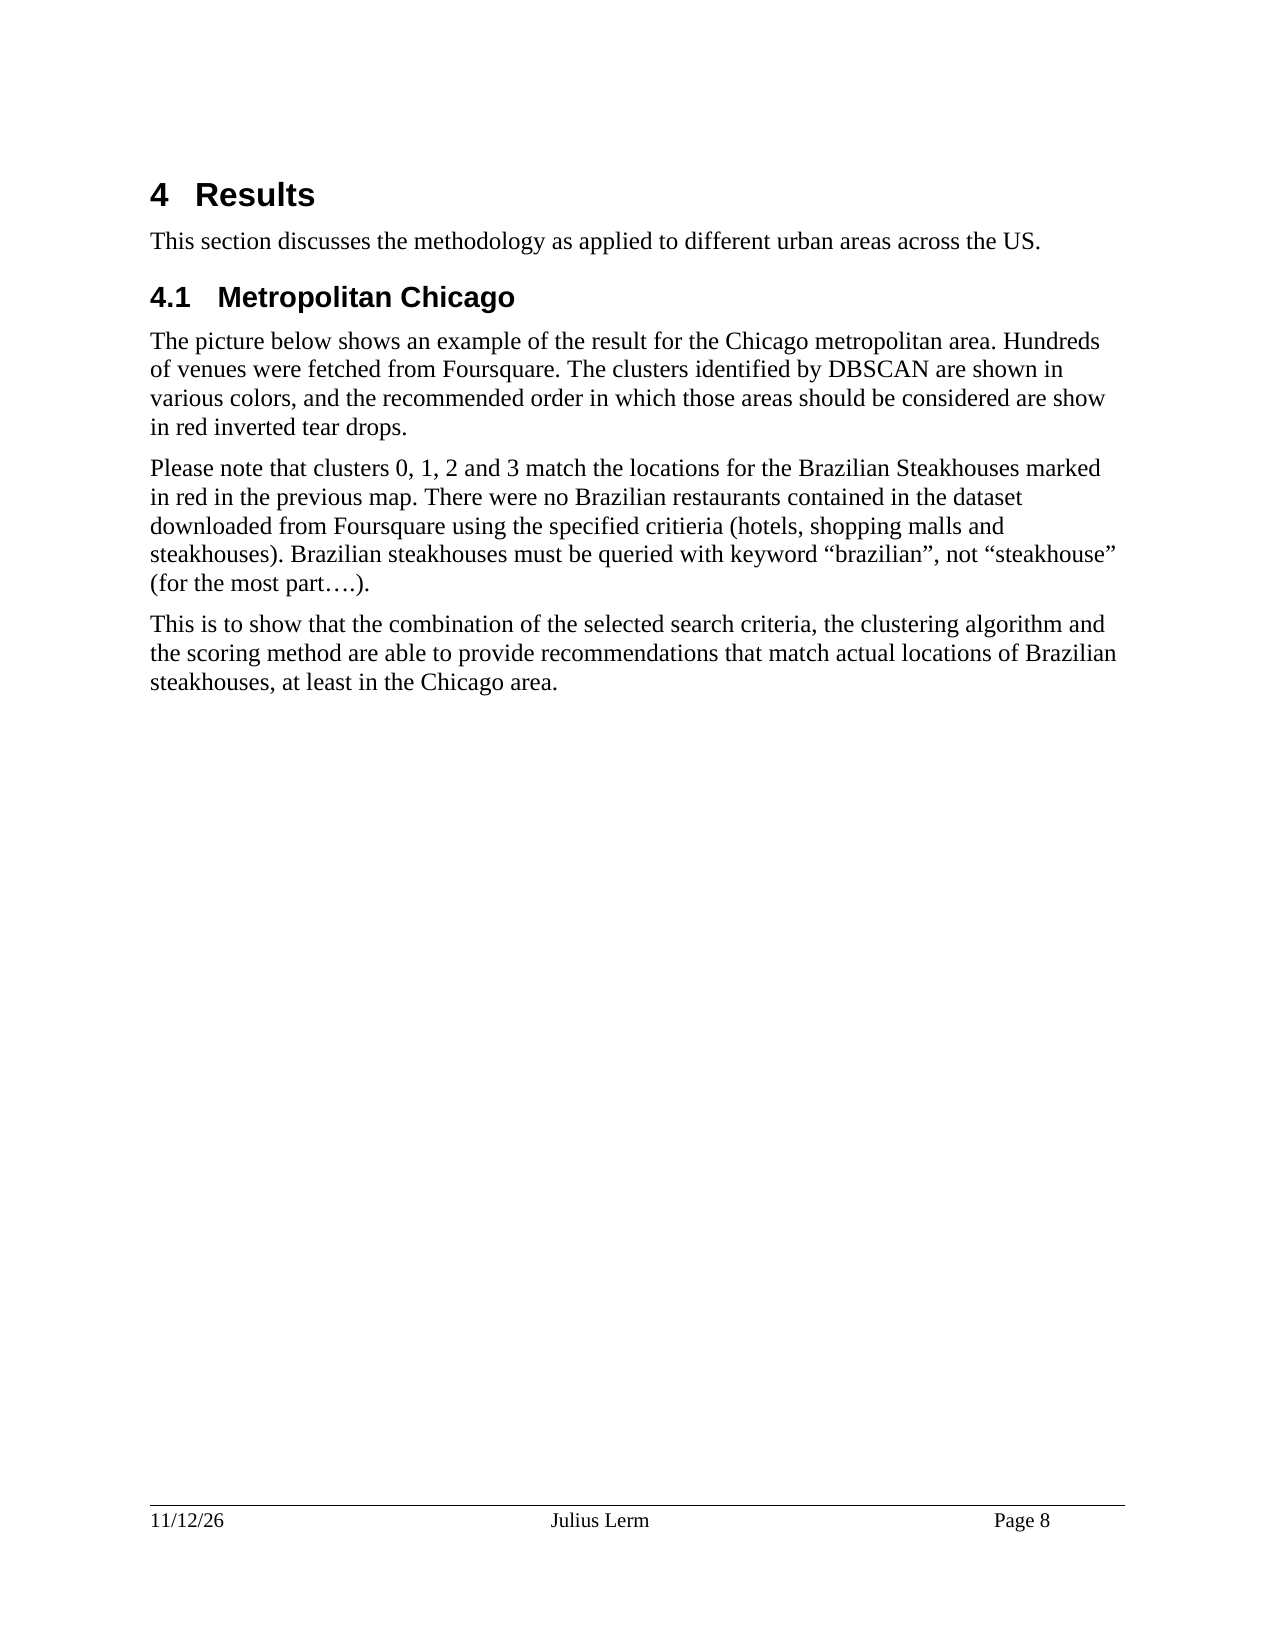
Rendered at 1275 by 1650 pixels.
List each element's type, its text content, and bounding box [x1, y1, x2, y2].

text The picture below shows an example of the result for the Chicago metropolitan area. Hundreds of venues were fetched from Foursquare. The clusters identified by DBSCAN are shown in various colors, and the recommended order in which those areas should be considered are show in red inverted tear drops. [150, 326, 1125, 441]
text This section discusses the methodology as applied to different urban areas across the US. [150, 226, 1125, 255]
subtitle Results [150, 175, 1125, 213]
text Please note that clusters 0, 1, 2 and 3 match the locations for the Brazilian Steakhouses marked in red in the previous map. There were no Brazilian restaurants contained in the dataset downloaded from Foursquare using the specified critieria (hotels, shopping malls and steakhouses). Brazilian steakhouses must be queried with keyword “brazilian”, not “steakhouse” (for the most part….). [150, 453, 1125, 597]
text This is to show that the combination of the selected search criteria, the clustering algorithm and the scoring method are able to provide recommendations that match actual locations of Brazilian steakhouses, at least in the Chicago area. [150, 609, 1125, 696]
subtitle Metropolitan Chicago [150, 280, 1125, 313]
